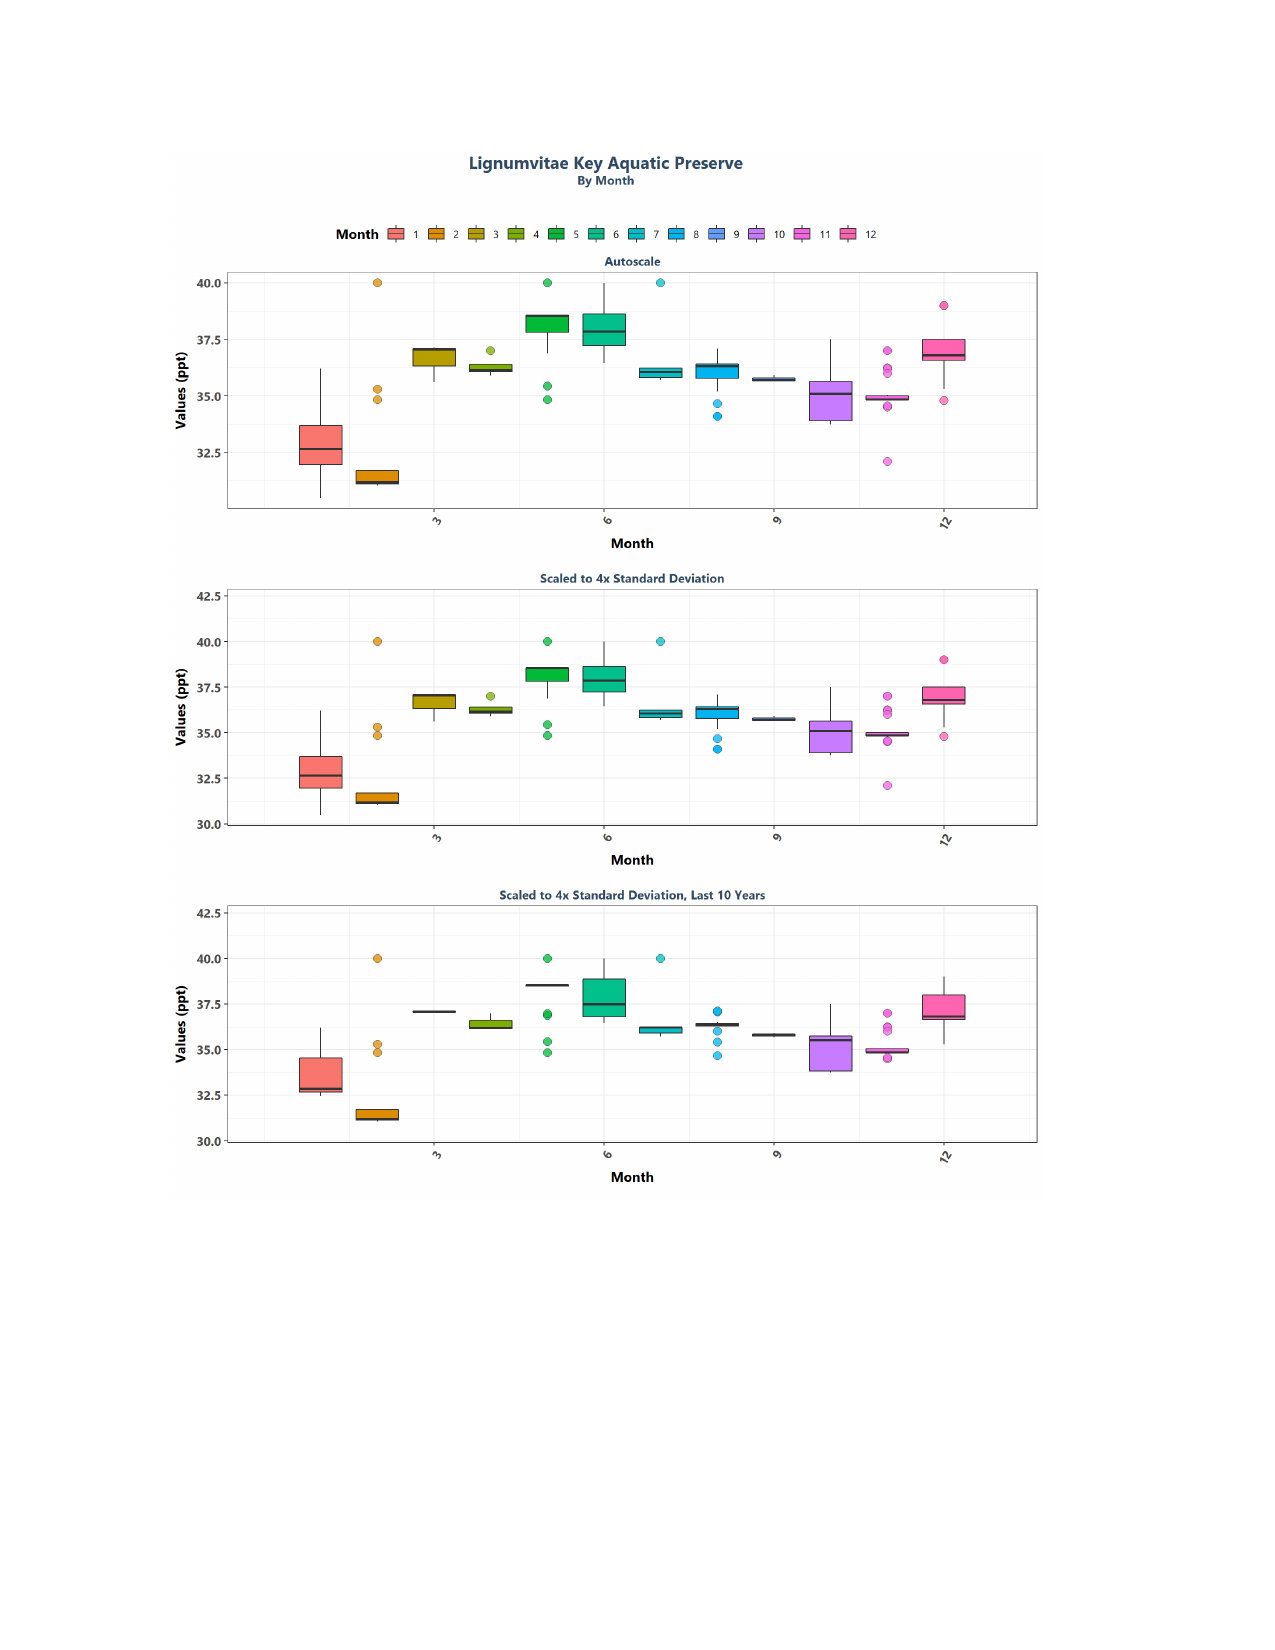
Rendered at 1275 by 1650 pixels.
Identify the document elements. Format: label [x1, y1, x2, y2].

picture [168, 150, 1044, 1200]
